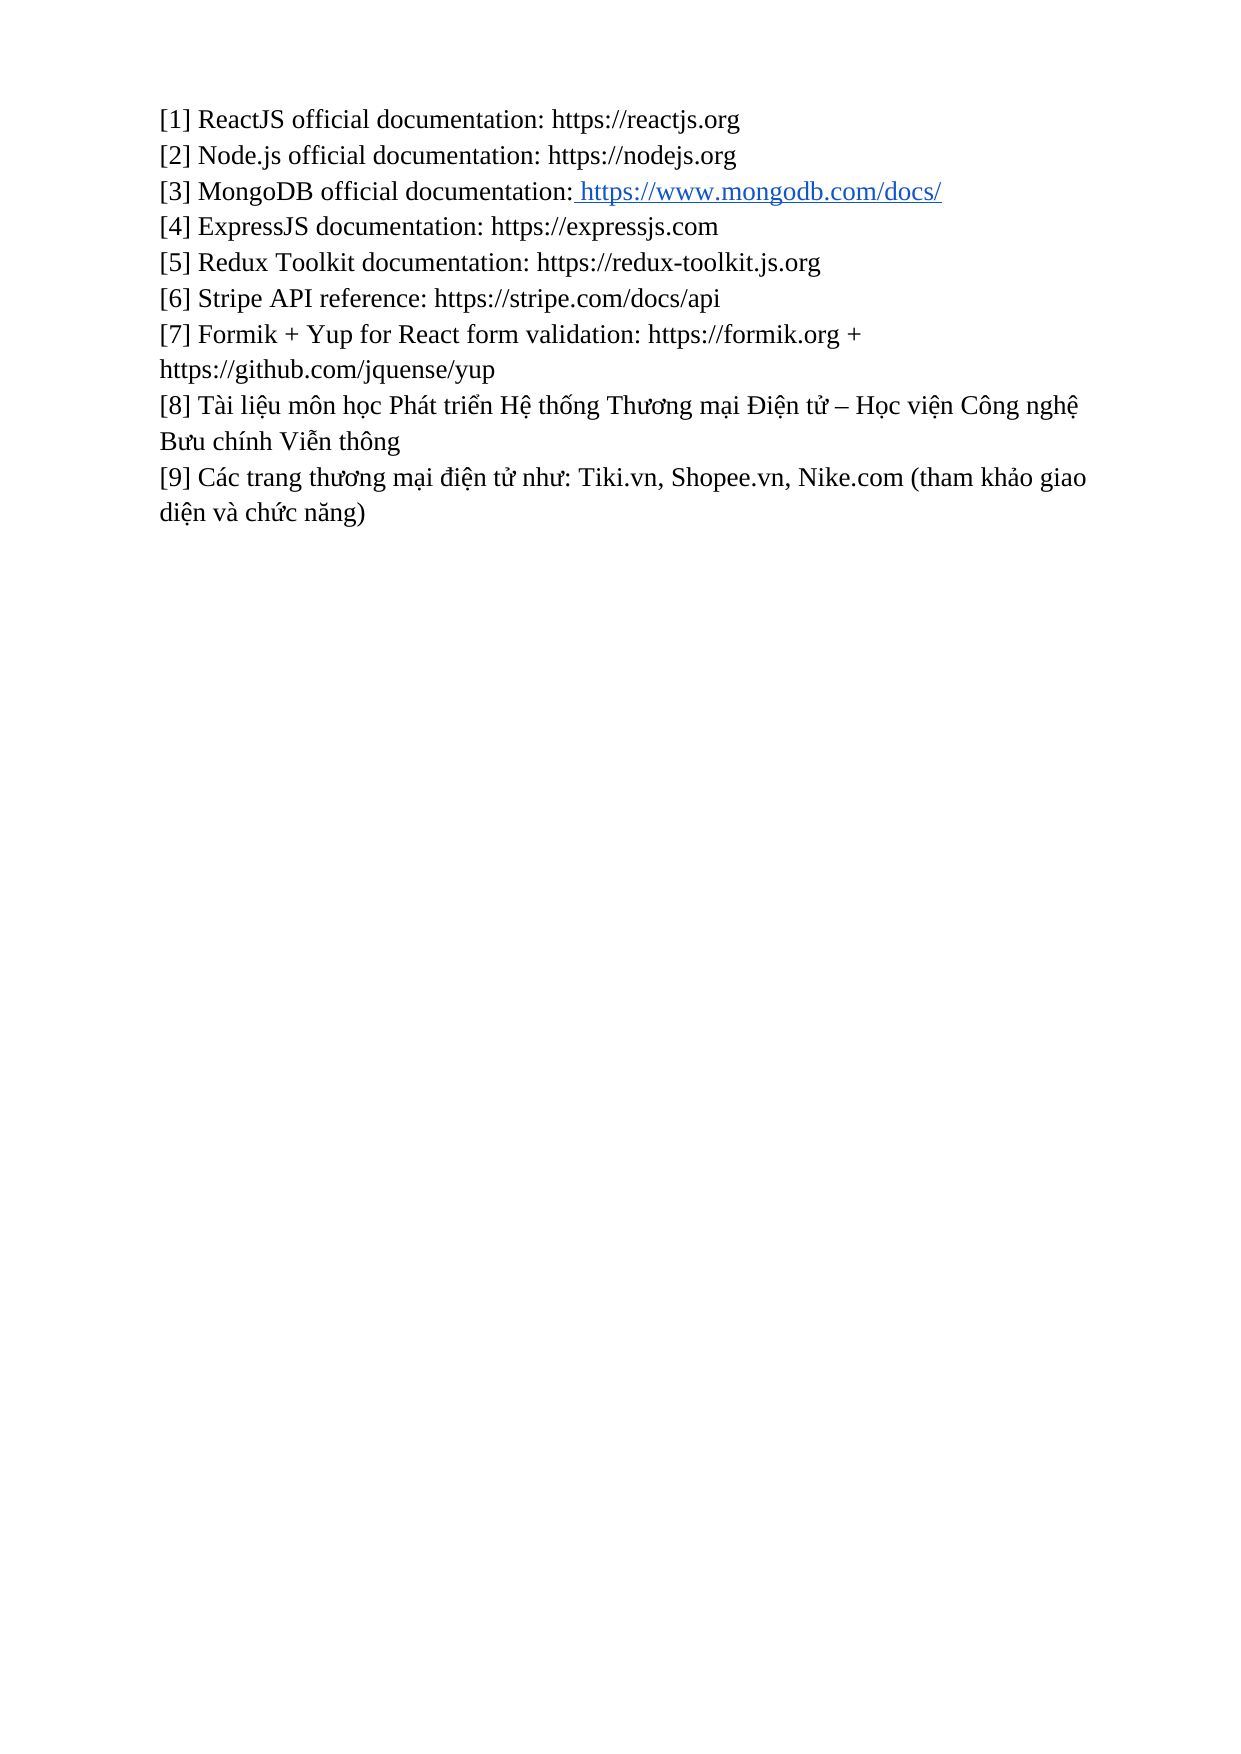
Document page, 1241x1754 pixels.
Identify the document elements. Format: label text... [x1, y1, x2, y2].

text [1] ReactJS official documentation: https://reactjs.org [2] Node.js official documentation: https://nodejs.org [3] MongoDB official documentation: https://www.mongodb.com/docs/ [4] ExpressJS documentation: https://expressjs.com [5] Redux Toolkit documentation: https://redux-toolkit.js.org [6] Stripe API reference: https://stripe.com/docs/api [7] Formik + Yup for React form validation: https://formik.org + https://github.com/jquense/yup [8] Tài liệu môn học Phát triển Hệ thống Thương mại Điện tử – Học viện Công nghệ Bưu chính Viễn thông [9] Các trang thương mại điện tử như: Tiki.vn, Shopee.vn, Nike.com (tham khảo giao diện và chức năng) [159, 103, 1090, 527]
